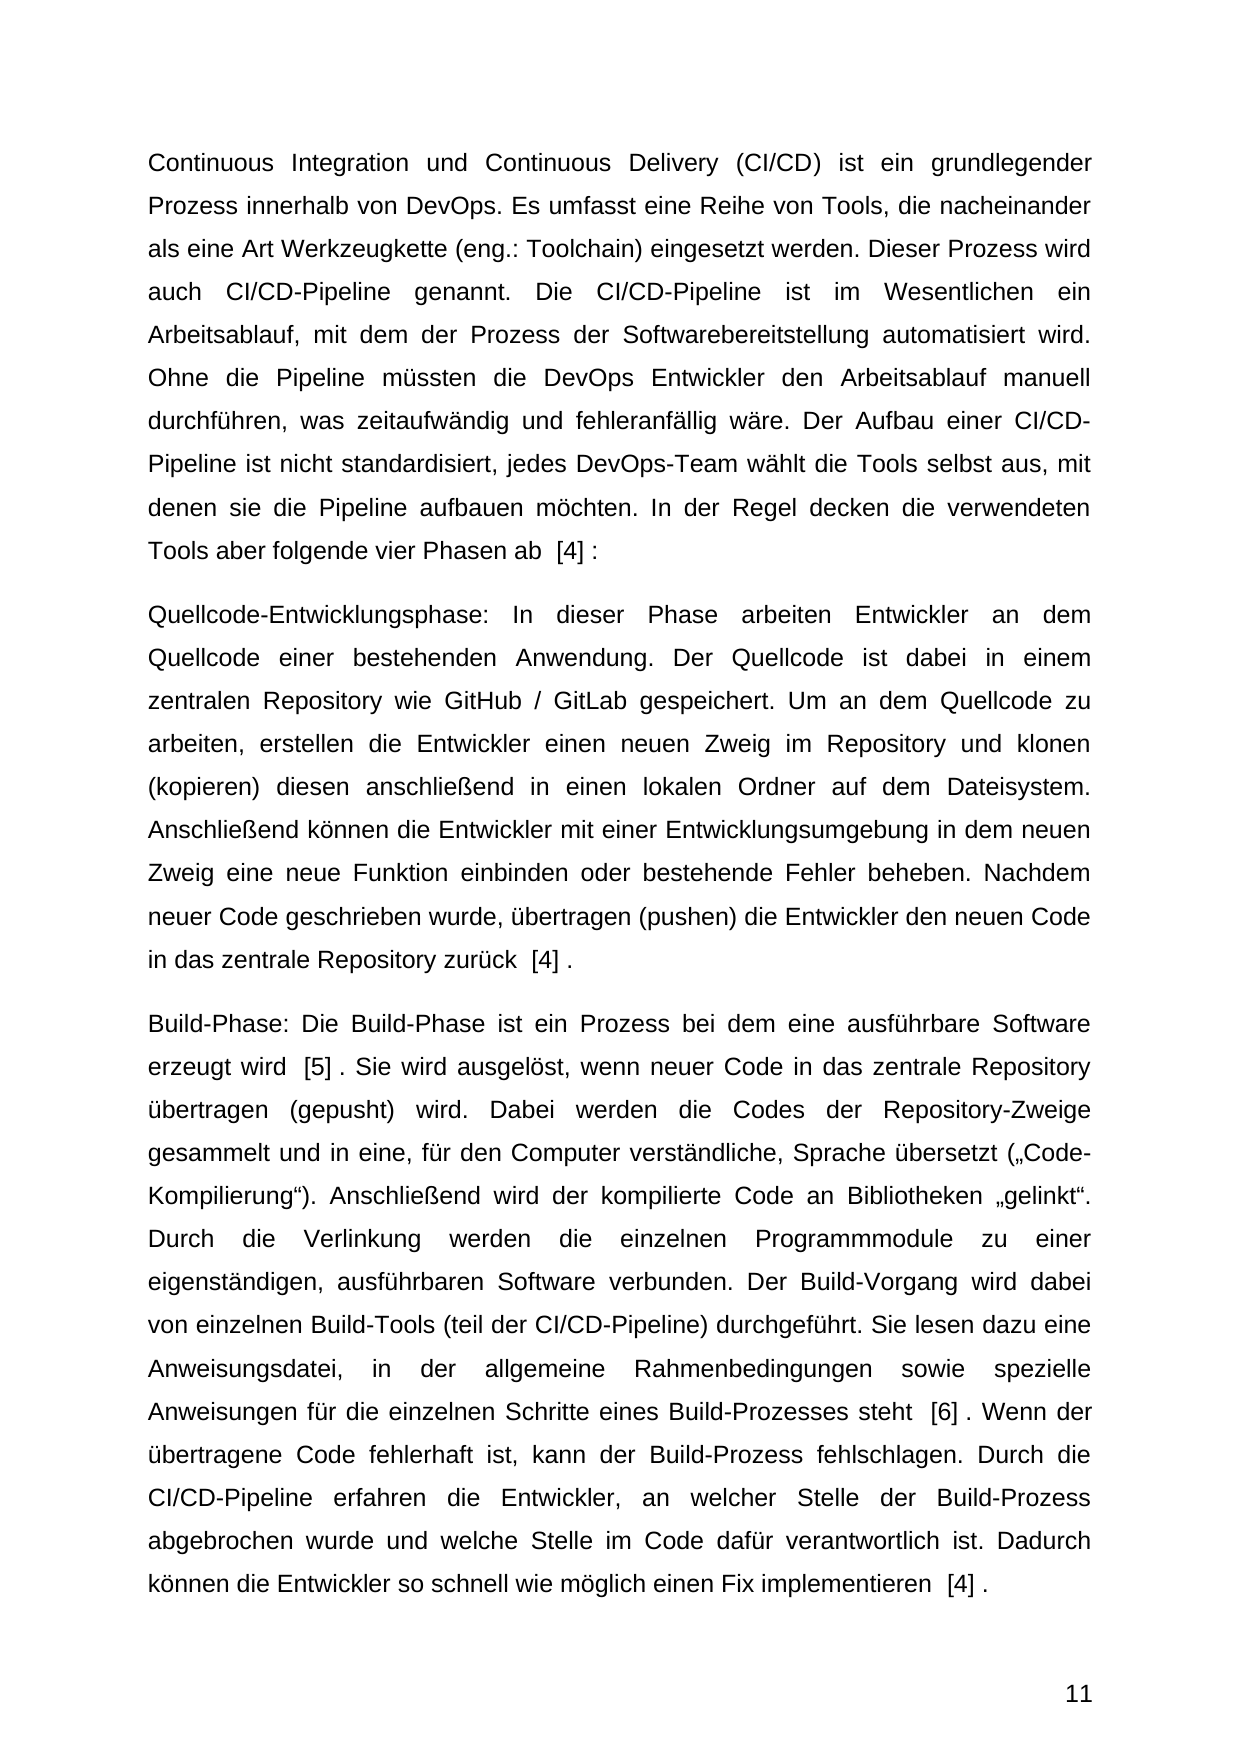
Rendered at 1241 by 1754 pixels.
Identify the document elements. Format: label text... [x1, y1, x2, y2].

text Quellcode-Entwicklungsphase: In dieser Phase arbeiten Entwickler an dem Quellcode einer bestehenden Anwendung. Der Quellcode ist dabei in einem zentralen Repository wie GitHub / GitLab gespeichert. Um an dem Quellcode zu arbeiten, erstellen die Entwickler einen neuen Zweig im Repository und klonen (kopieren) diesen anschließend in einen lokalen Ordner auf dem Dateisystem. Anschließend können die Entwickler mit einer Entwicklungsumgebung in dem neuen Zweig eine neue Funktion einbinden oder bestehende Fehler beheben. Nachdem neuer Code geschrieben wurde, übertragen (pushen) die Entwickler den neuen Code in das zentrale Repository zurück . [148, 600, 1093, 973]
text Continuous Integration und Continuous Delivery (CI/CD) ist ein grundlegender Prozess innerhalb von DevOps. Es umfasst eine Reihe von Tools, die nacheinander als eine Art Werkzeugkette (eng.: Toolchain) eingesetzt werden. Dieser Prozess wird auch CI/CD-Pipeline genannt. Die CI/CD-Pipeline ist im Wesentlichen ein Arbeitsablauf, mit dem der Prozess der Softwarebereitstellung automatisiert wird. Ohne die Pipeline müssten die DevOps Entwickler den Arbeitsablauf manuell durchführen, was zeitaufwändig und fehleranfällig wäre. Der Aufbau einer CI/CD-Pipeline ist nicht standardisiert, jedes DevOps-Team wählt die Tools selbst aus, mit denen sie die Pipeline aufbauen möchten. In der Regel decken die verwendeten Tools aber folgende vier Phasen ab : [148, 148, 1093, 564]
text Build-Phase: Die Build-Phase ist ein Prozess bei dem eine ausführbare Software erzeugt wird . Sie wird ausgelöst, wenn neuer Code in das zentrale Repository übertragen (gepusht) wird. Dabei werden die Codes der Repository-Zweige gesammelt und in eine, für den Computer verständliche, Sprache übersetzt („Code-Kompilierung“). Anschließend wird der kompilierte Code an Bibliotheken „gelinkt“. Durch die Verlinkung werden die einzelnen Programmmodule zu einer eigenständigen, ausführbaren Software verbunden. Der Build-Vorgang wird dabei von einzelnen Build-Tools (teil der CI/CD-Pipeline) durchgeführt. Sie lesen dazu eine Anweisungsdatei, in der allgemeine Rahmenbedingungen sowie spezielle Anweisungen für die einzelnen Schritte eines Build-Prozesses steht . Wenn der übertragene Code fehlerhaft ist, kann der Build-Prozess fehlschlagen. Durch die CI/CD-Pipeline erfahren die Entwickler, an welcher Stelle der Build-Prozess abgebrochen wurde und welche Stelle im Code dafür verantwortlich ist. Dadurch können die Entwickler so schnell wie möglich einen Fix implementieren . [148, 1009, 1093, 1598]
